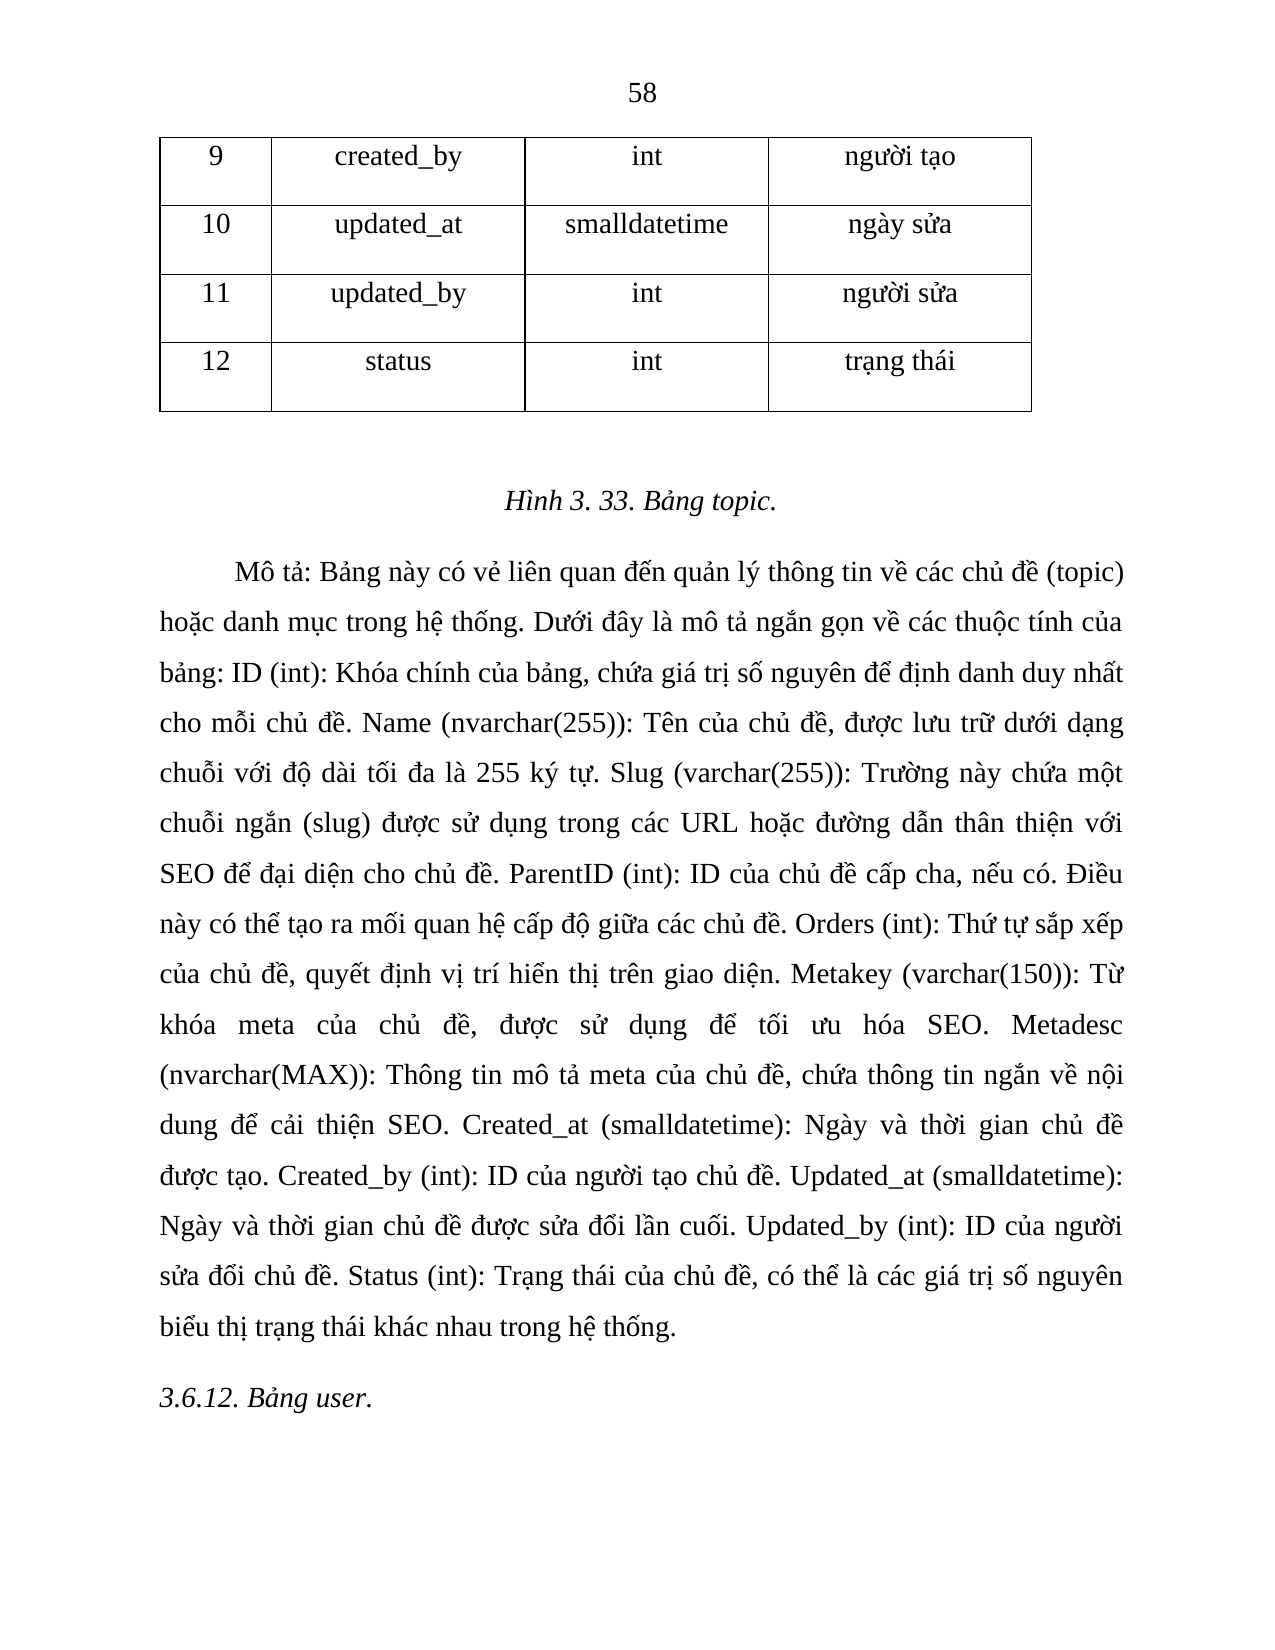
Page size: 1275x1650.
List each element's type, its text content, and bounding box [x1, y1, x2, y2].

table_cell 9 [161, 138, 271, 205]
table_cell updated_by [272, 275, 524, 342]
subtitle 3.6.12. Bảng user. [159, 1380, 1125, 1413]
table_cell updated_at [272, 206, 524, 274]
table_cell status [272, 343, 524, 411]
table_cell 10 [161, 206, 271, 274]
table_cell trạng thái [769, 343, 1031, 411]
table_cell smalldatetime [526, 206, 768, 274]
table_cell int [526, 343, 768, 411]
table_cell int [526, 138, 768, 205]
table_cell người tạo [769, 138, 1031, 205]
text Hình 3. 33. Bảng topic. [159, 483, 1125, 516]
text Mô tả: Bảng này có vẻ liên quan đến quản lý thông tin về các chủ đề (topic) hoặc danh mục trong hệ thống. Dưới đây là mô tả ngắn gọn về các thuộc tính của bảng: ID (int): Khóa chính của bảng, chứa giá trị số nguyên để định danh duy nhất cho mỗi chủ đề. Name (nvarchar(255)): Tên của chủ đề, được lưu trữ dưới dạng chuỗi với độ dài tối đa là 255 ký tự. Slug (varchar(255)): Trường này chứa một chuỗi ngắn (slug) được sử dụng trong các URL hoặc đường dẫn thân thiện với SEO để đại diện cho chủ đề. ParentID (int): ID của chủ đề cấp cha, nếu có. Điều này có thể tạo ra mối quan hệ cấp độ giữa các chủ đề. Orders (int): Thứ tự sắp xếp của chủ đề, quyết định vị trí hiển thị trên giao diện. Metakey (varchar(150)): Từ khóa meta của chủ đề, được sử dụng để tối ưu hóa SEO. Metadesc (nvarchar(MAX)): Thông tin mô tả meta của chủ đề, chứa thông tin ngắn về nội dung để cải thiện SEO. Created_at (smalldatetime): Ngày và thời gian chủ đề được tạo. Created_by (int): ID của người tạo chủ đề. Updated_at (smalldatetime): Ngày và thời gian chủ đề được sửa đổi lần cuối. Updated_by (int): ID của người sửa đổi chủ đề. Status (int): Trạng thái của chủ đề, có thể là các giá trị số nguyên biểu thị trạng thái khác nhau trong hệ thống. [159, 554, 1125, 1342]
table_cell người sửa [769, 275, 1031, 342]
table_cell created_by [272, 138, 524, 205]
table_cell ngày sửa [769, 206, 1031, 274]
table_cell int [526, 275, 768, 342]
table_cell 12 [161, 343, 271, 411]
table_cell 11 [161, 275, 271, 342]
